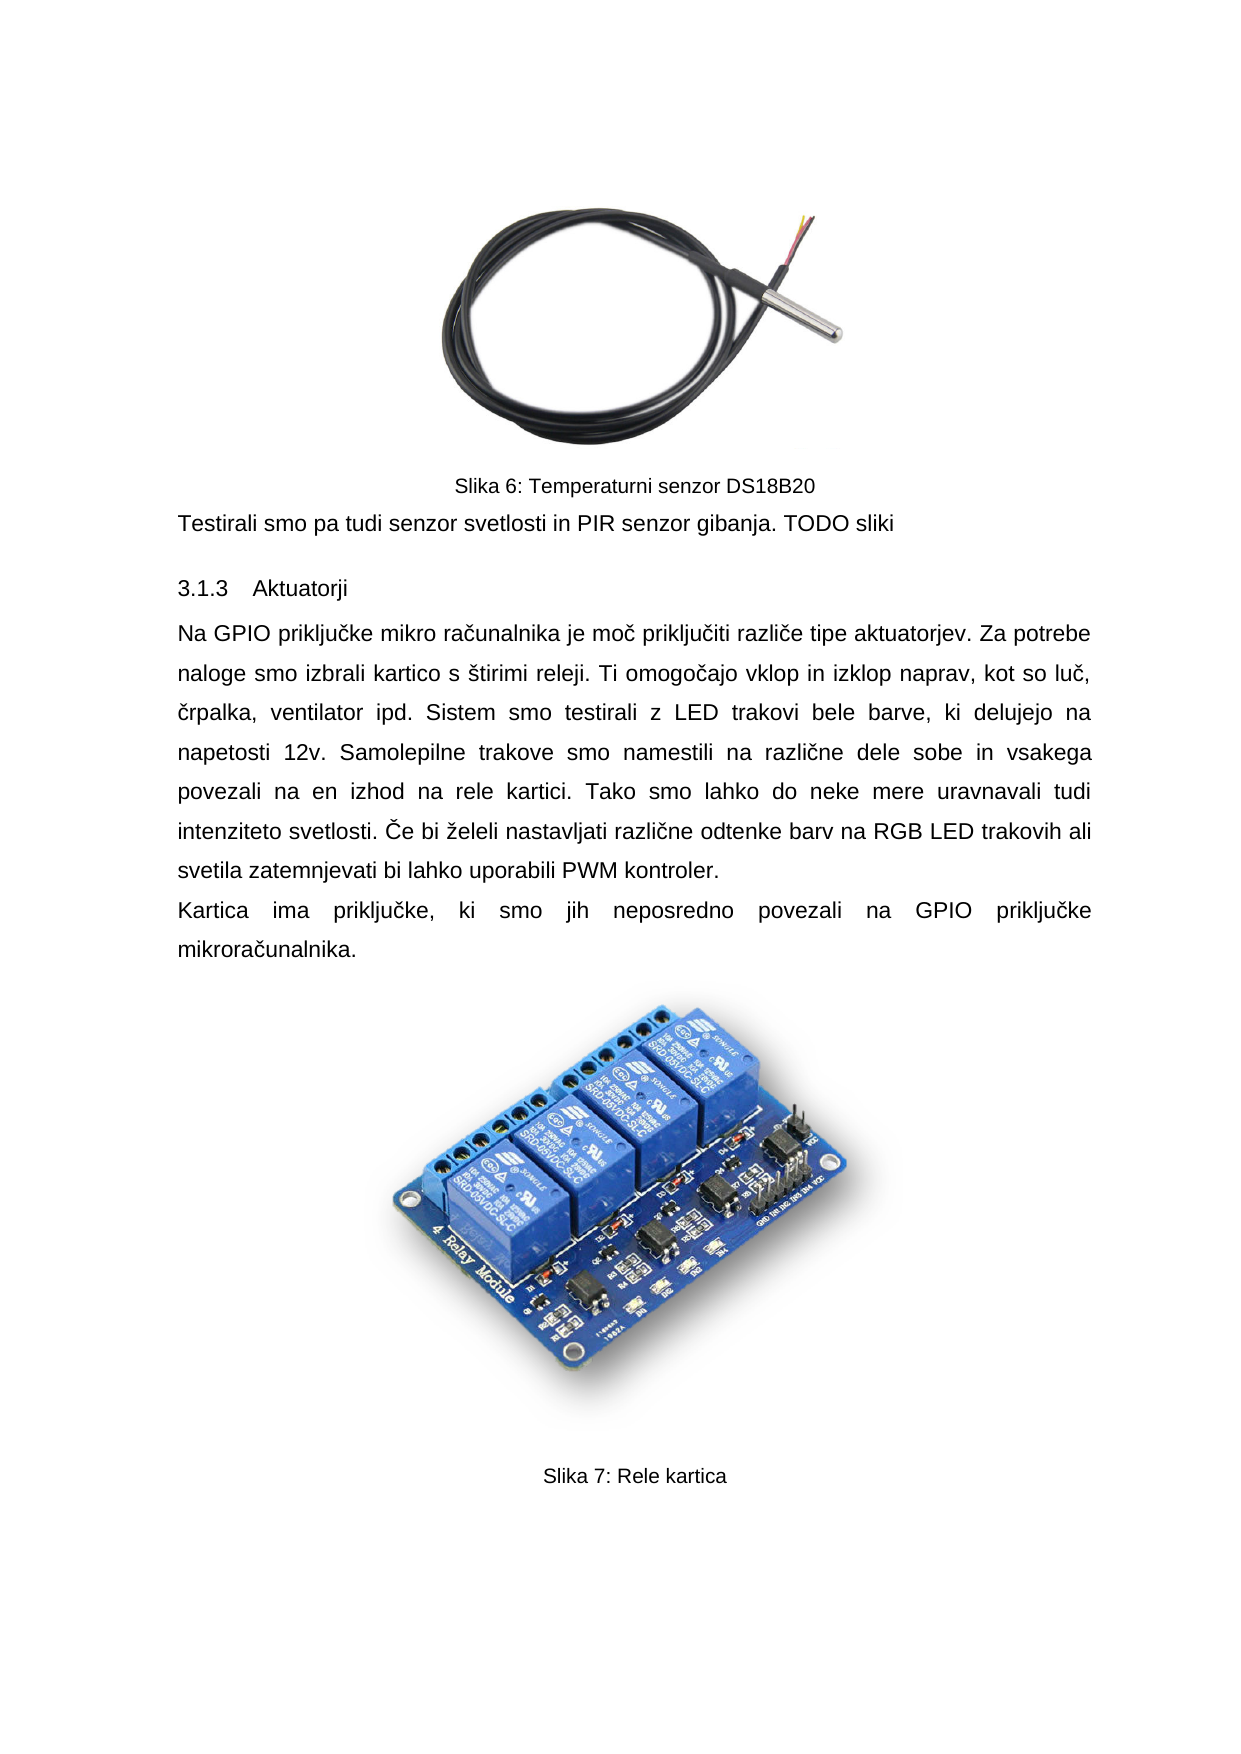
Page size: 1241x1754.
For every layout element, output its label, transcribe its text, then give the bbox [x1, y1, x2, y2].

text Slika 7: Rele kartica [177, 1464, 1092, 1488]
text Kartica ima priključke, ki smo jih neposredno povezali na GPIO priključke mikroračunalnika. [177, 897, 1092, 963]
text Testirali smo pa tudi senzor svetlosti in PIR senzor gibanja. TODO sliki [177, 510, 1092, 537]
text Slika 6: Temperaturni senzor DS18B20 [177, 474, 1092, 498]
subtitle Aktuatorji [177, 575, 1092, 601]
picture [372, 979, 867, 1387]
text Na GPIO priključke mikro računalnika je moč priključiti različe tipe aktuatorjev. Za potrebe naloge smo izbrali kartico s štirimi releji. Ti omogočajo vklop in izklop naprav, kot so luč, črpalka, ventilator ipd. Sistem smo testirali z LED trakovi bele barve, ki delujejo na napetosti 12v. Samolepilne trakove smo namestili na različne dele sobe in vsakega povezali na en izhod na rele kartici. Tako smo lahko do neke mere uravnavali tudi intenziteto svetlosti. Če bi želeli nastavljati različne odtenke barv na RGB LED trakovih ali svetila zatemnjevati bi lahko uporabili PWM kontroler. [177, 620, 1092, 884]
picture [402, 177, 868, 449]
